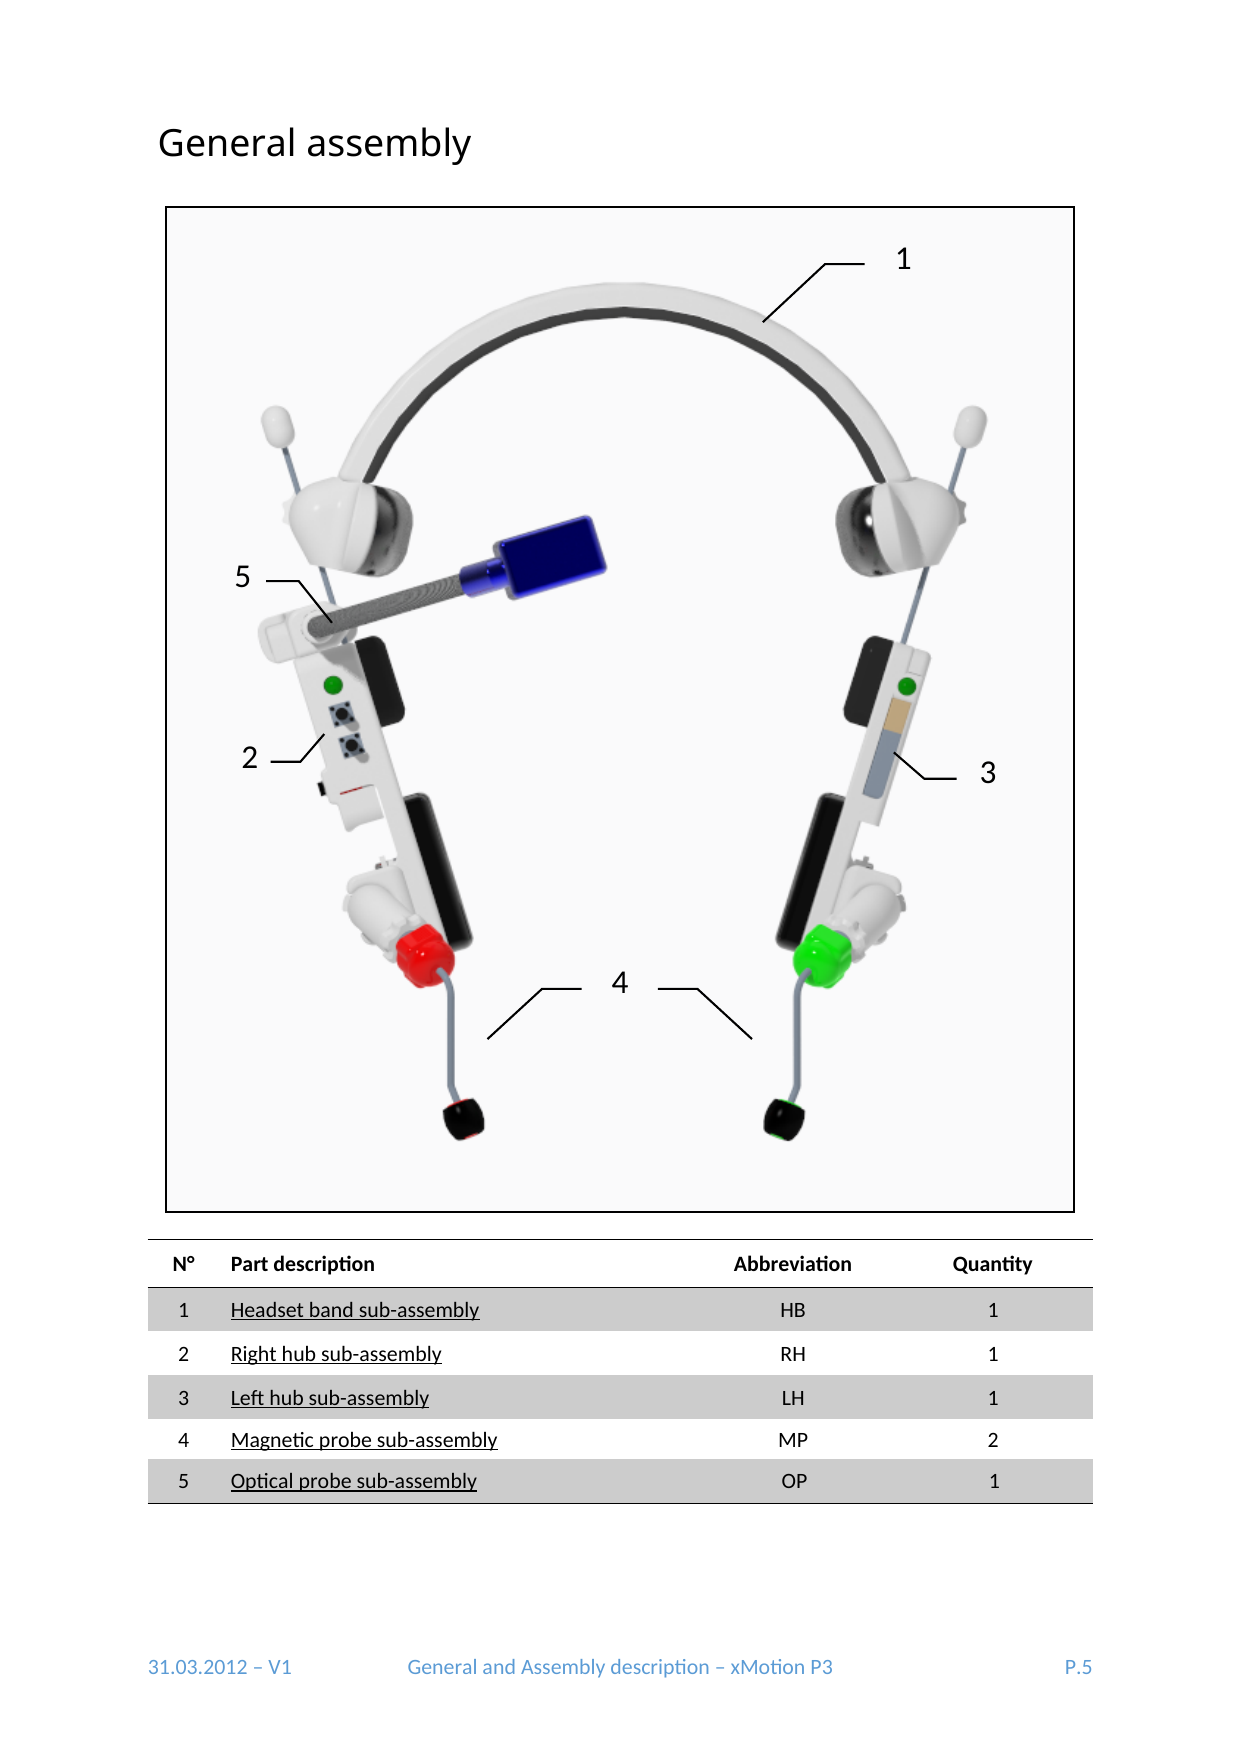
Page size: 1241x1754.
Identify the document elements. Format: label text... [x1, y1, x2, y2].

table_cell 2 [148, 1331, 219, 1375]
table_cell HB [693, 1288, 893, 1331]
table_cell 4 [148, 1420, 219, 1459]
table_cell Left hub sub-assembly [219, 1375, 693, 1419]
table_cell 1 [893, 1459, 1093, 1503]
table_cell Headset band sub-assembly [219, 1288, 693, 1331]
table_cell Optical probe sub-assembly [219, 1459, 693, 1503]
table_cell 1 [893, 1375, 1093, 1419]
table_cell 1 [893, 1331, 1093, 1375]
picture [167, 208, 1073, 1211]
table_cell MP [693, 1420, 893, 1459]
table_cell Magnetic probe sub-assembly [219, 1420, 693, 1459]
table_cell 5 [148, 1459, 219, 1503]
table_header Abbreviation [693, 1240, 893, 1287]
table_cell 1 [148, 1288, 219, 1331]
table_header Part description [219, 1240, 693, 1287]
table_header N° [148, 1240, 219, 1287]
table_cell 1 [893, 1288, 1093, 1331]
table_header Quantity [893, 1240, 1093, 1287]
table_cell OP [693, 1459, 893, 1503]
table_cell RH [693, 1331, 893, 1375]
table_cell LH [693, 1375, 893, 1419]
subtitle General assembly [148, 116, 1093, 167]
table_cell 2 [893, 1420, 1093, 1459]
table_cell 3 [148, 1375, 219, 1419]
table_cell Right hub sub-assembly [219, 1331, 693, 1375]
